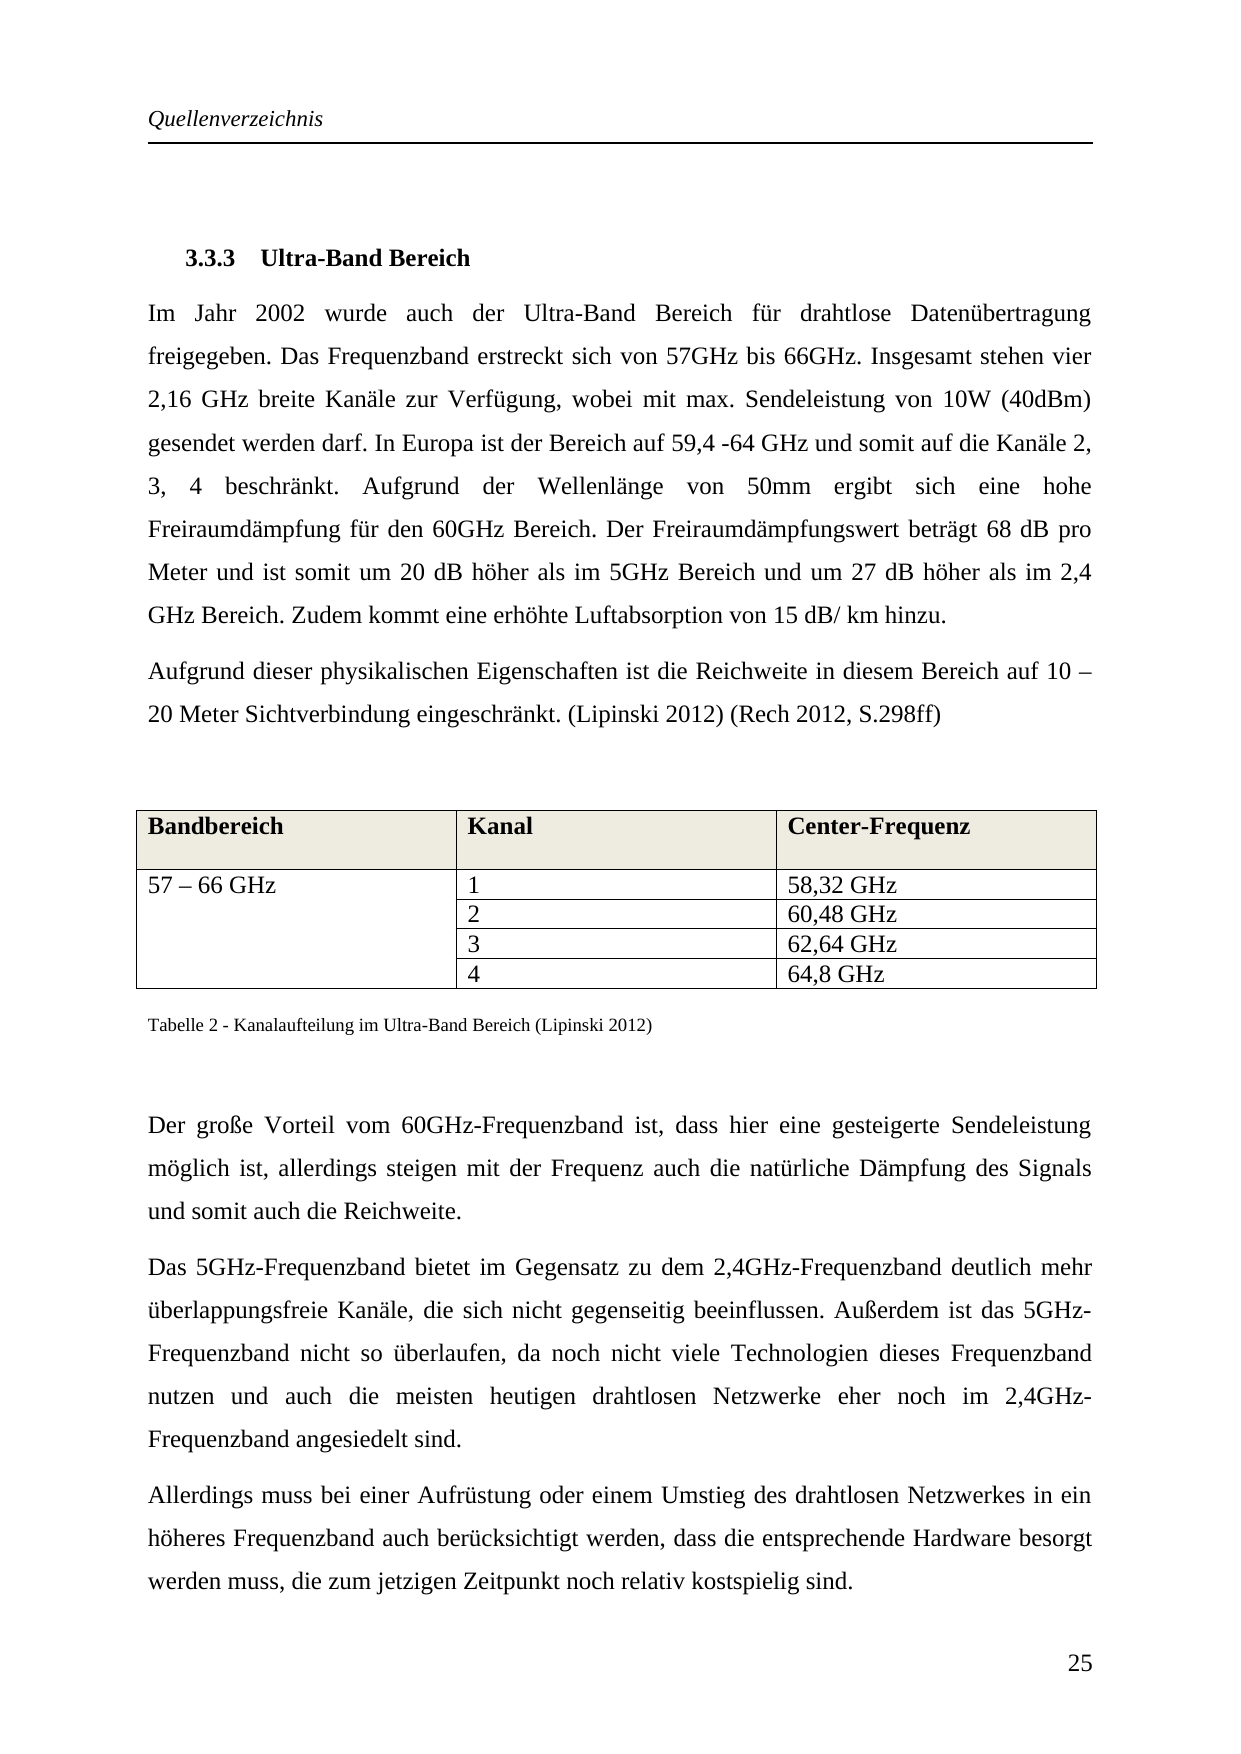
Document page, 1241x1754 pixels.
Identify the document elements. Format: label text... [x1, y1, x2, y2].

table_cell 4 [457, 959, 776, 988]
text Der große Vorteil vom 60GHz-Frequenzband ist, dass hier eine gesteigerte Sendeleistung möglich ist, allerdings steigen mit der Frequenz auch die natürliche Dämpfung des Signals und somit auch die Reichweite. [148, 1110, 1093, 1225]
table_header Center-Frequenz [777, 811, 1096, 869]
table_cell 57 – 66 GHz [137, 870, 456, 988]
text Im Jahr 2002 wurde auch der Ultra-Band Bereich für drahtlose Datenübertragung freigegeben. Das Frequenzband erstreckt sich von 57GHz bis 66GHz. Insgesamt stehen vier 2,16 GHz breite Kanäle zur Verfügung, wobei mit max. Sendeleistung von 10W (40dBm) gesendet werden darf. In Europa ist der Bereich auf 59,4 -64 GHz und somit auf die Kanäle 2, 3, 4 beschränkt. Aufgrund der Wellenlänge von 50mm ergibt sich eine hohe Freiraumdämpfung für den 60GHz Bereich. Der Freiraumdämpfungswert beträgt 68 dB pro Meter und ist somit um 20 dB höher als im 5GHz Bereich und um 27 dB höher als im 2,4 GHz Bereich. Zudem kommt eine erhöhte Luftabsorption von 15 dB/ km hinzu. [148, 298, 1093, 629]
subtitle Ultra-Band Bereich [185, 243, 1093, 271]
table_cell 58,32 GHz [777, 870, 1096, 898]
table_header Kanal [457, 811, 776, 869]
table_cell 3 [457, 929, 776, 958]
text Tabelle 2 - Kanalaufteilung im Ultra-Band Bereich (Lipinski 2012) [148, 1014, 1093, 1035]
table_cell 64,8 GHz [777, 959, 1096, 988]
table_cell 1 [457, 870, 776, 898]
text Aufgrund dieser physikalischen Eigenschaften ist die Reichweite in diesem Bereich auf 10 – 20 Meter Sichtverbindung eingeschränkt. (Lipinski 2012) (Rech 2012, S.298ff) [148, 656, 1093, 728]
text Allerdings muss bei einer Aufrüstung oder einem Umstieg des drahtlosen Netzwerkes in ein höheres Frequenzband auch berücksichtigt werden, dass die entsprechende Hardware besorgt werden muss, die zum jetzigen Zeitpunkt noch relativ kostspielig sind. [148, 1480, 1093, 1595]
table_cell 60,48 GHz [777, 900, 1096, 928]
text Das 5GHz-Frequenzband bietet im Gegensatz zu dem 2,4GHz-Frequenzband deutlich mehr überlappungsfreie Kanäle, die sich nicht gegenseitig beeinflussen. Außerdem ist das 5GHz-Frequenzband nicht so überlaufen, da noch nicht viele Technologien dieses Frequenzband nutzen und auch die meisten heutigen drahtlosen Netzwerke eher noch im 2,4GHz-Frequenzband angesiedelt sind. [148, 1252, 1093, 1453]
table_cell 62,64 GHz [777, 929, 1096, 958]
table_cell 2 [457, 900, 776, 928]
table_header Bandbereich [137, 811, 456, 869]
